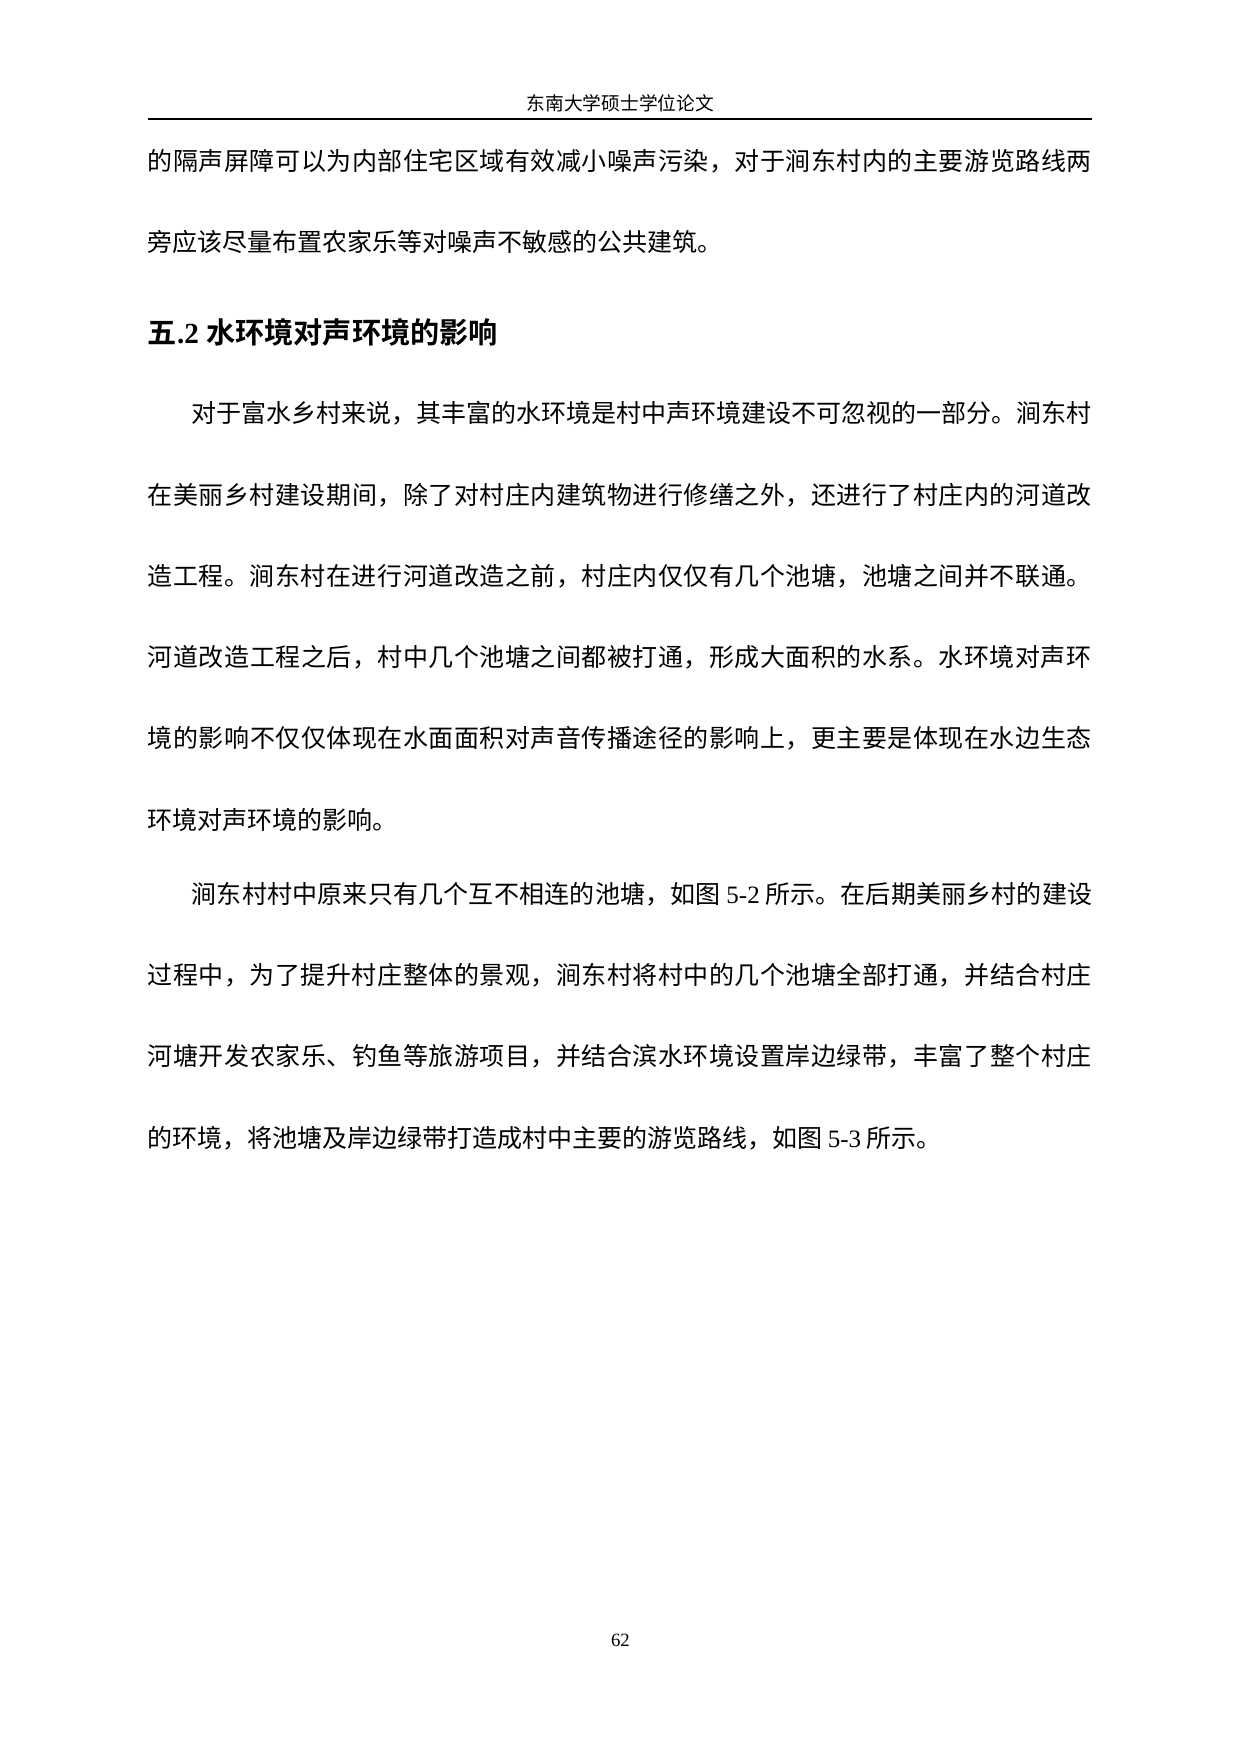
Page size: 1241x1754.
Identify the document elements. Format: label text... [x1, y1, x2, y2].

text 对于富水乡村来说，其丰富的水环境是村中声环境建设不可忽视的一部分。涧东村在美丽乡村建设期间，除了对村庄内建筑物进行修缮之外，还进行了村庄内的河道改造工程。涧东村在进行河道改造之前，村庄内仅仅有几个池塘，池塘之间并不联通。河道改造工程之后，村中几个池塘之间都被打通，形成大面积的水系。水环境对声环境的影响不仅仅体现在水面面积对声音传播途径的影响上，更主要是体现在水边生态环境对声环境的影响。 [148, 379, 1092, 851]
text 水环境对声环境的影响 [148, 298, 1092, 363]
text 涧东村村中原来只有几个互不相连的池塘，如图5-2所示。在后期美丽乡村的建设过程中，为了提升村庄整体的景观，涧东村将村中的几个池塘全部打通，并结合村庄河塘开发农家乐、钓鱼等旅游项目，并结合滨水环境设置岸边绿带，丰富了整个村庄的环境，将池塘及岸边绿带打造成村中主要的游览路线，如图5-3所示。 [148, 860, 1092, 1169]
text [148, 127, 1092, 273]
